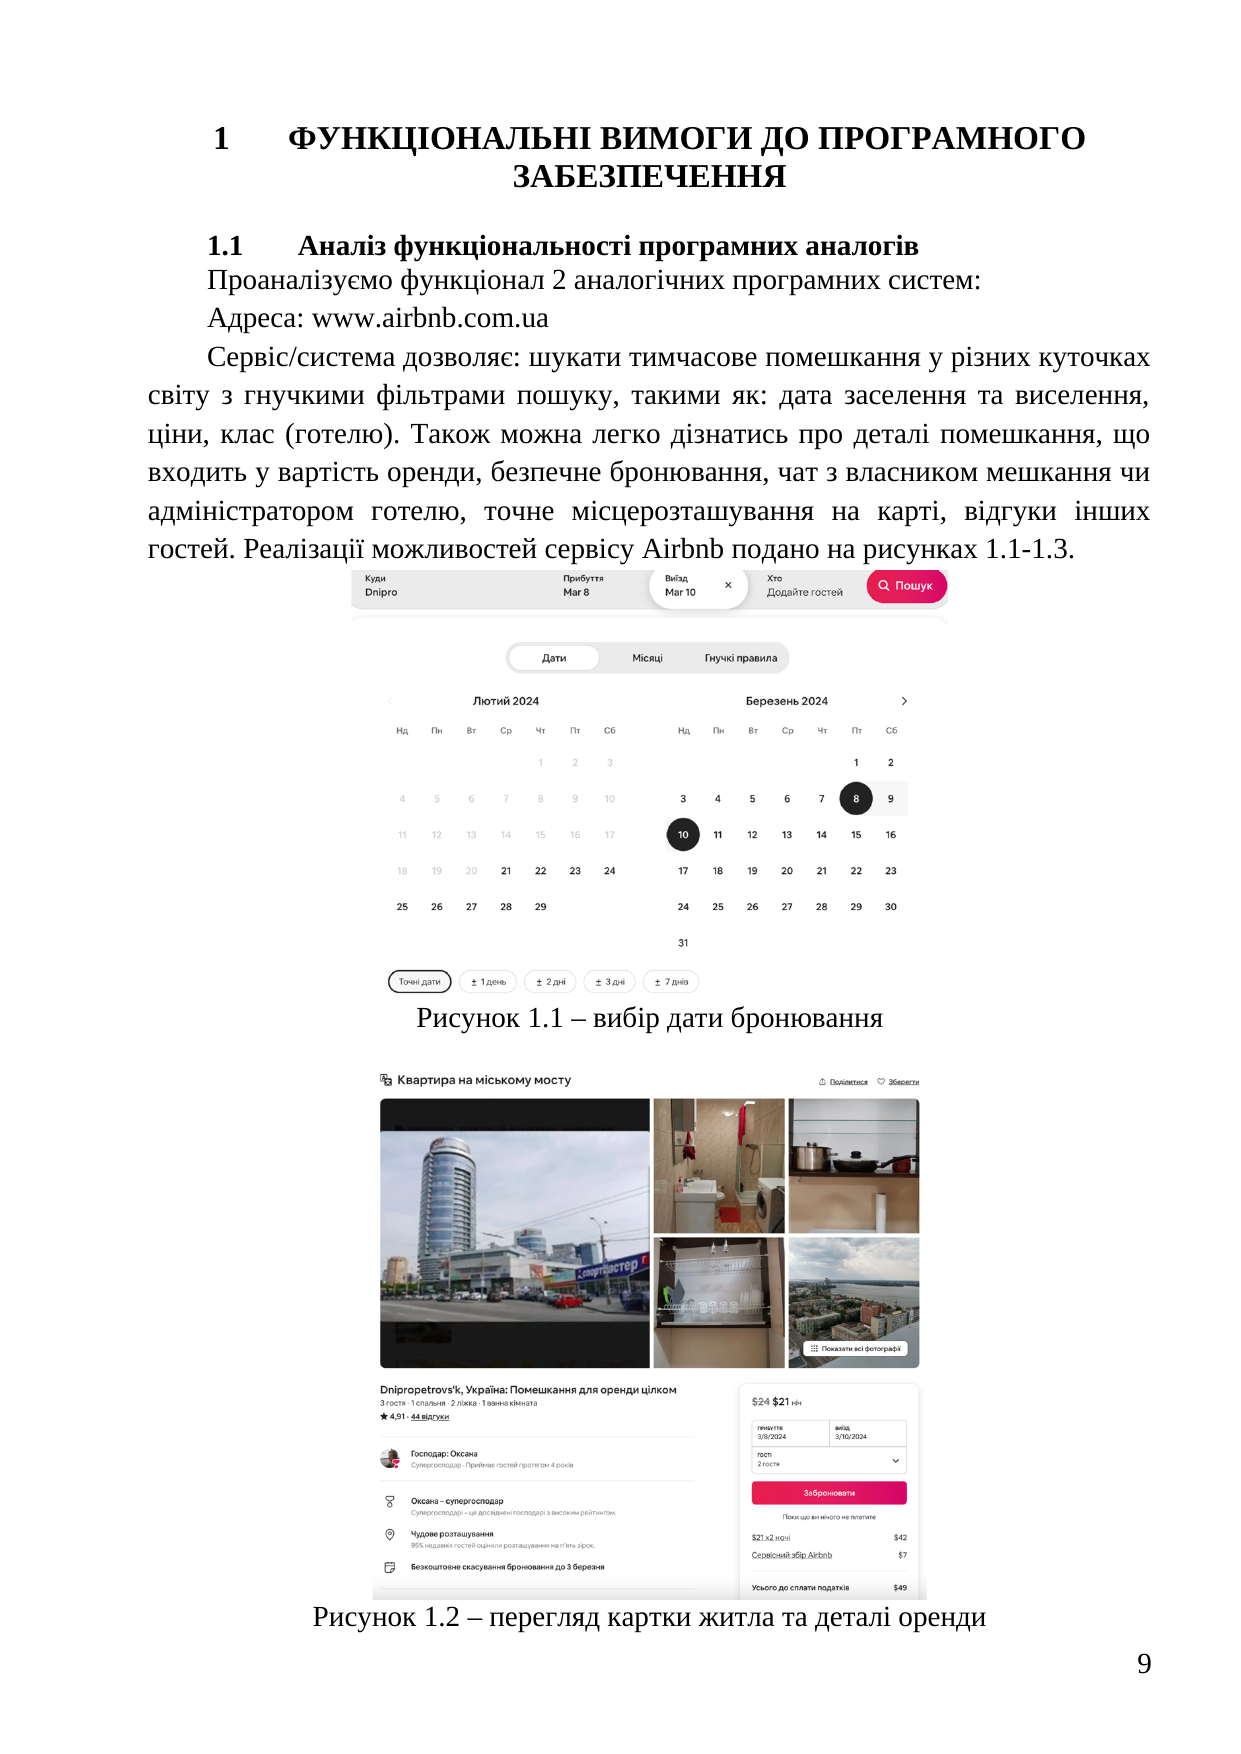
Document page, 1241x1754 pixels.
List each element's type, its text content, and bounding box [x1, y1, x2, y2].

picture [372, 1067, 927, 1600]
subtitle ФУНКЦІОНАЛЬНІ ВИМОГИ ДО ПРОГРАМНОГО ЗАБЕЗПЕЧЕННЯ [148, 118, 1152, 195]
text Рисунок 1.1 – вибір дати бронювання [148, 1000, 1152, 1034]
subtitle Аналіз функціональності програмних аналогів [148, 228, 1152, 262]
text Рисунок 1.2 – перегляд картки житла та деталі оренди [148, 1599, 1152, 1633]
text Сервіс/система дозволяє: шукати тимчасове помешкання у різних куточках світу з гнучкими фільтрами пошуку, такими як: дата заселення та виселення, ціни, клас (готелю). Також можна легко дізнатись про деталі помешкання, що входить у вартість оренди, безпечне бронювання, чат з власником мешкання чи адміністратором готелю, точне місцерозташування на карті, відгуки інших гостей. Реалізації можливостей сервісу Airbnb подано на рисунках 1.1-1.3. [148, 339, 1152, 565]
picture [351, 570, 948, 1001]
text Адреса: www.airbnb.com.ua [148, 300, 1152, 334]
text Проаналізуємо функціонал 2 аналогічних програмних систем: [148, 262, 1152, 295]
